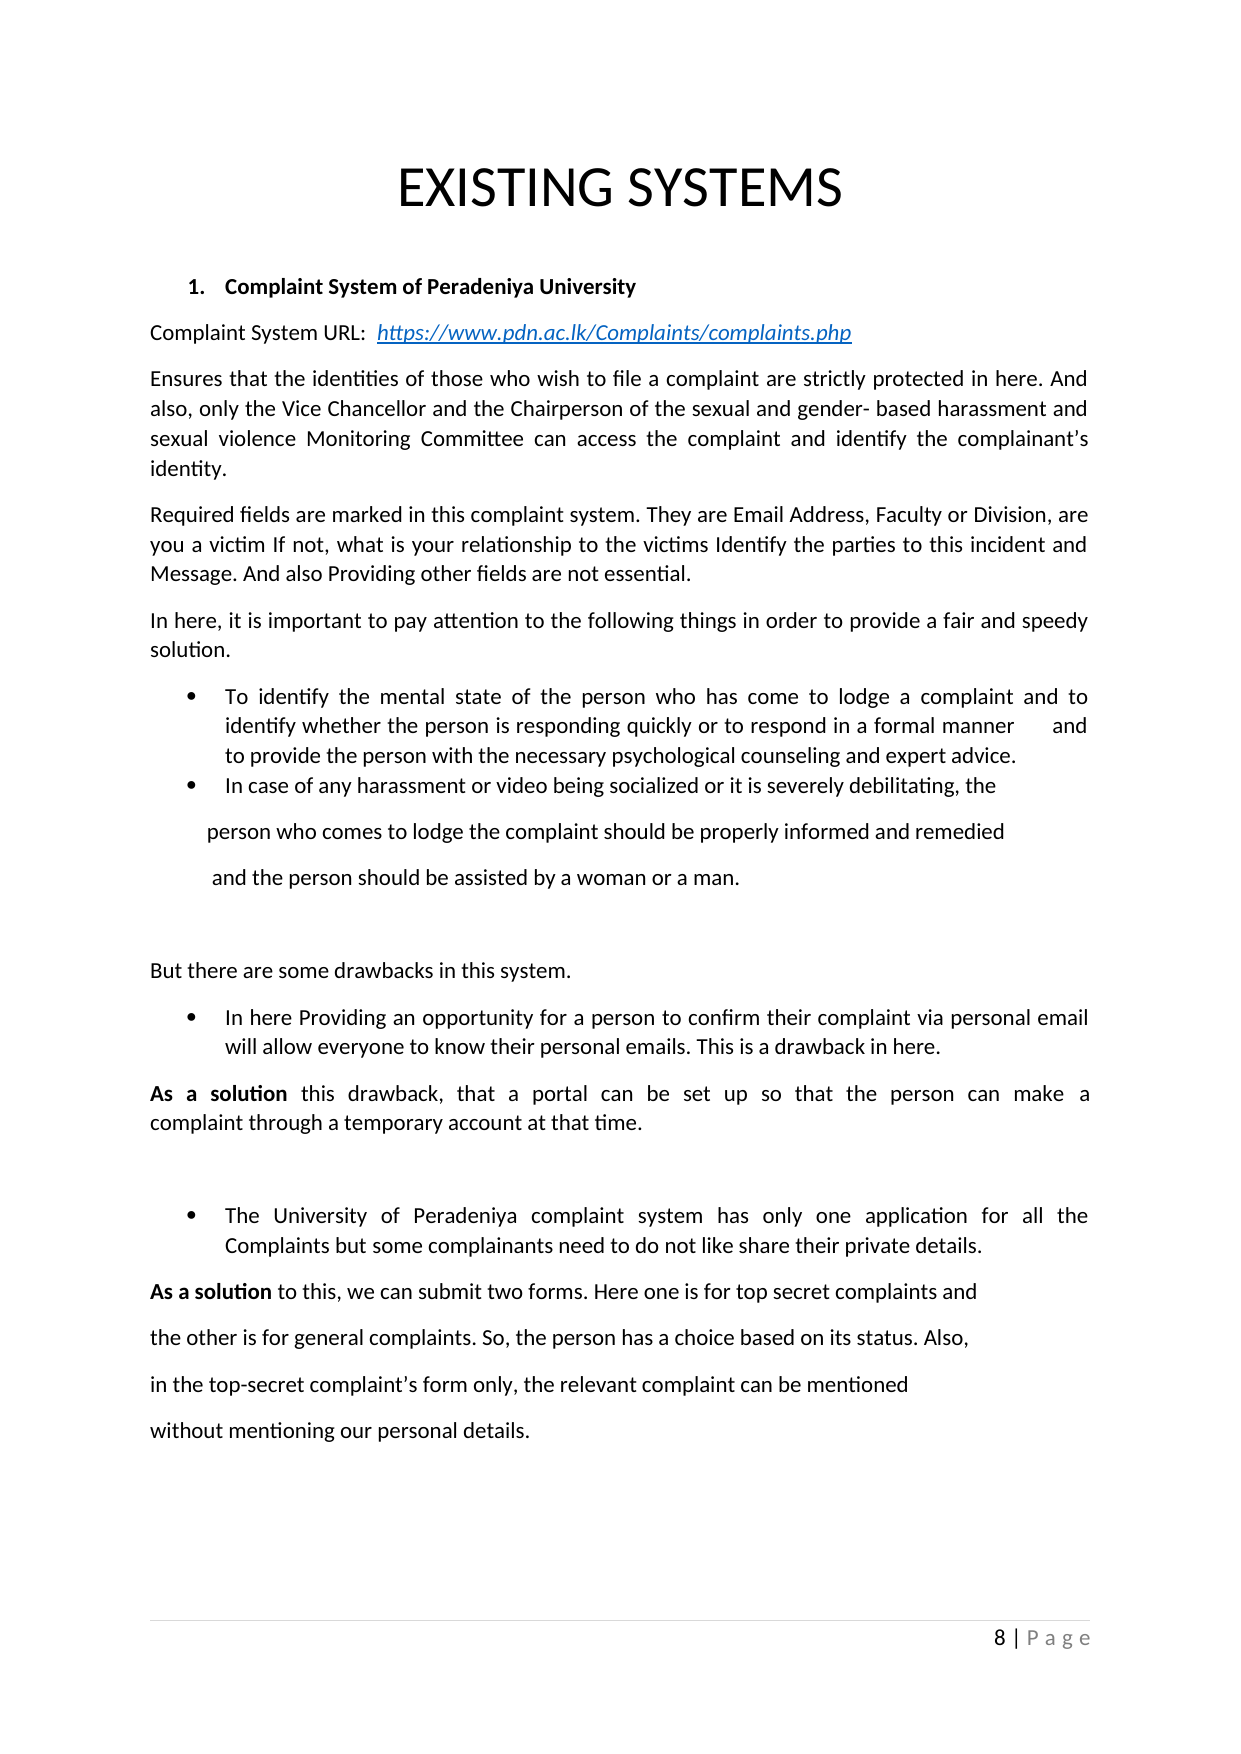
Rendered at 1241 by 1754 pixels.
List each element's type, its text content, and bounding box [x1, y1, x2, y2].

text without mentioning our personal details. [150, 1416, 1090, 1444]
text the other is for general complaints. So, the person has a choice based on its status. Also, [150, 1323, 1090, 1351]
list In here Providing an opportunity for a person to confirm their complaint via personal email will allow everyone to know their personal emails. This is a drawback in here. [187, 1003, 1090, 1060]
text Required fields are marked in this complaint system. They are Email Address, Faculty or Division, are you a victim If not, what is your relationship to the victims Identify the parties to this incident and Message. And also Providing other fields are not essential. [150, 500, 1090, 587]
text But there are some drawbacks in this system. [150, 956, 1090, 984]
text Complaint System URL: https://www.pdn.ac.lk/Complaints/complaints.php [150, 318, 1090, 346]
list In case of any harassment or video being socialized or it is severely debilitating, the [187, 771, 1090, 799]
text person who comes to lodge the complaint should be properly informed and remedied [150, 817, 1090, 845]
subtitle EXISTING SYSTEMS [150, 150, 1090, 221]
list Complaint System of Peradeniya University [187, 272, 1090, 300]
list To identify the mental state of the person who has come to lodge a complaint and to identify whether the person is responding quickly or to respond in a formal manner and to provide the person with the necessary psychological counseling and expert advice. [187, 682, 1090, 769]
text and the person should be assisted by a woman or a man. [150, 863, 1090, 892]
text As a solution this drawback, that a portal can be set up so that the person can make a complaint through a temporary account at that time. [150, 1079, 1090, 1136]
text In here, it is important to pay attention to the following things in order to provide a fair and speedy solution. [150, 606, 1090, 663]
text As a solution to this, we can submit two forms. Here one is for top secret complaints and [150, 1277, 1090, 1305]
text in the top-secret complaint’s form only, the relevant complaint can be mentioned [150, 1370, 1090, 1398]
text Ensures that the identities of those who wish to file a complaint are strictly protected in here. And also, only the Vice Chancellor and the Chairperson of the sexual and gender- based harassment and sexual violence Monitoring Committee can access the complaint and identify the complainant’s identity. [150, 364, 1090, 482]
list The University of Peradeniya complaint system has only one application for all the Complaints but some complainants need to do not like share their private details. [187, 1201, 1090, 1259]
